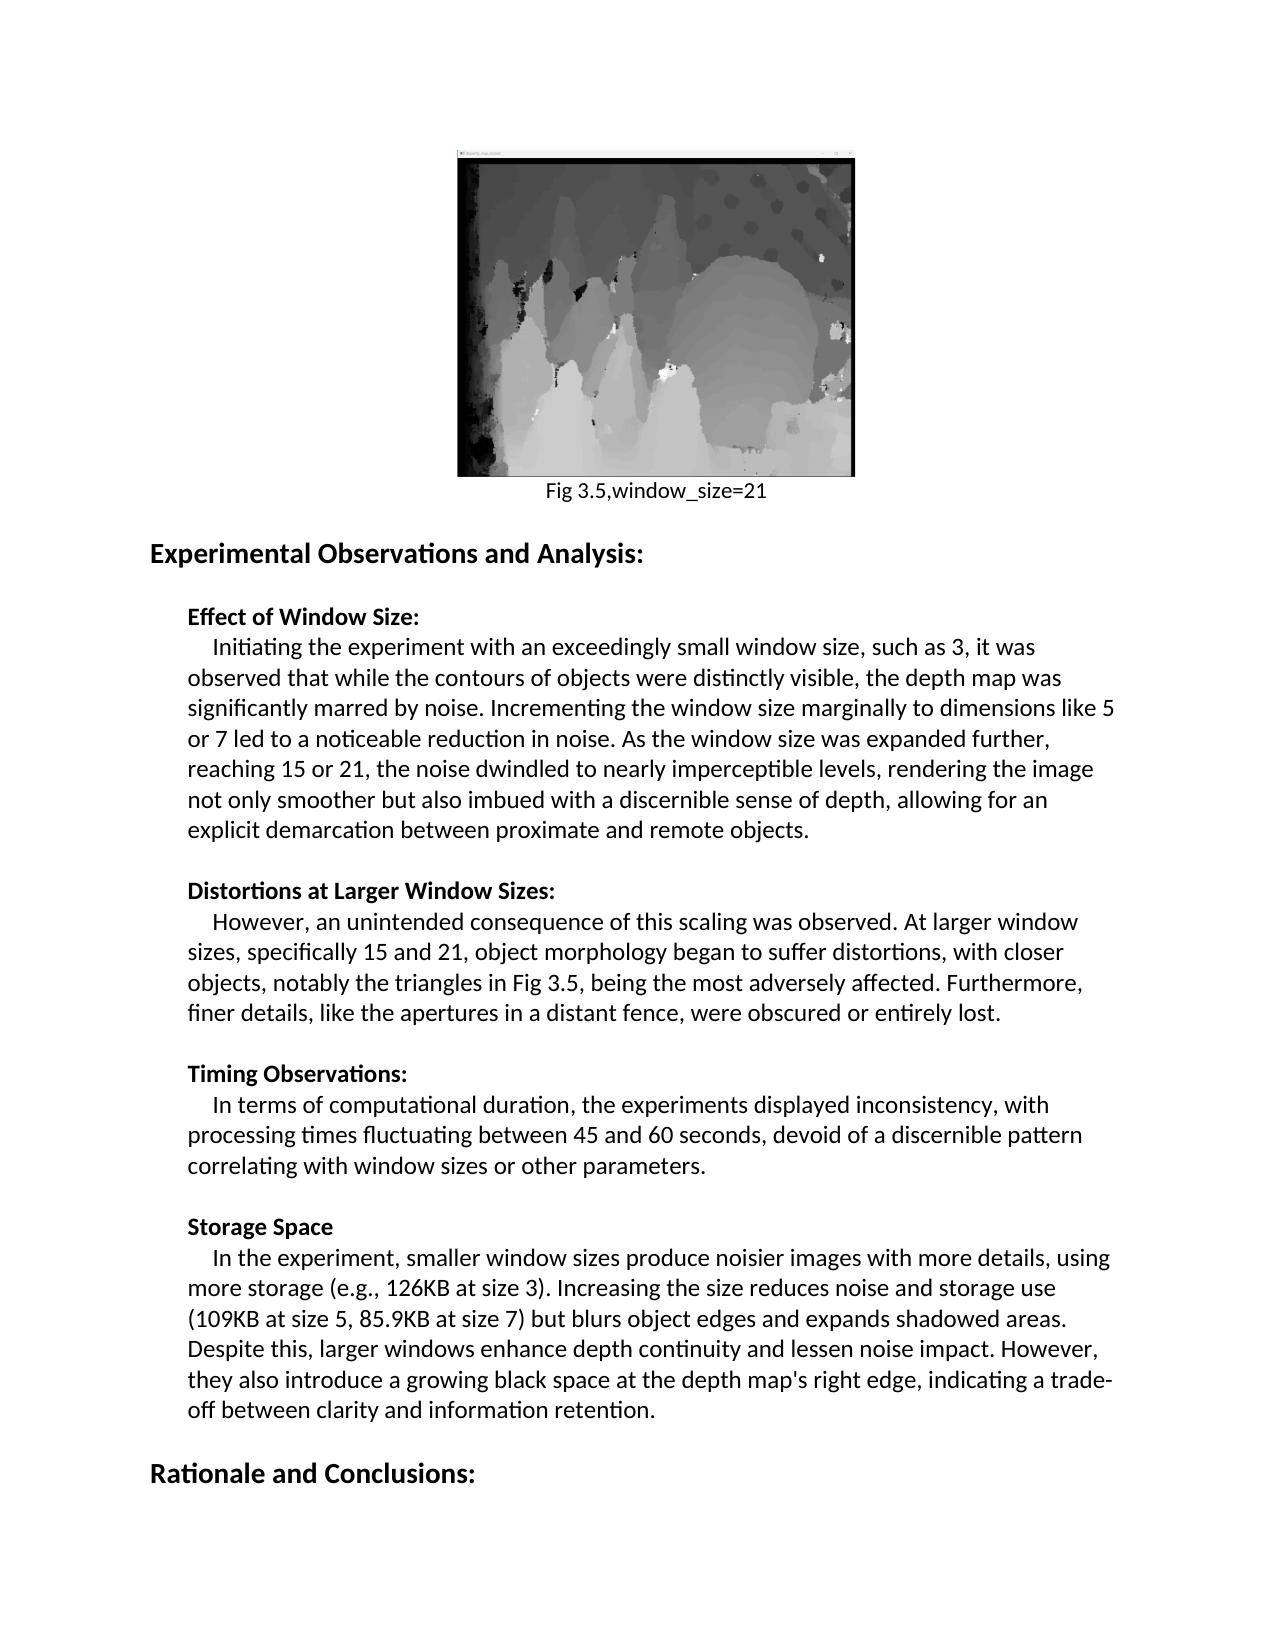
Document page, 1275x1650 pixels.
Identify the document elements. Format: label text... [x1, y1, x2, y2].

list However, an unintended consequence of this scaling was observed. At larger window sizes, specifically 15 and 21, object morphology began to suffer distortions, with closer objects, notably the triangles in Fig 3.5, being the most adversely affected. Furthermore, finer details, like the apertures in a distant fence, were obscured or entirely lost. [187, 906, 1125, 1028]
list Distortions at Larger Window Sizes: [187, 876, 1125, 906]
list In terms of computational duration, the experiments displayed inconsistency, with processing times fluctuating between 45 and 60 seconds, devoid of a discernible pattern correlating with window sizes or other parameters. [187, 1089, 1125, 1181]
picture [457, 150, 856, 477]
list Initiating the experiment with an exceedingly small window size, such as 3, it was observed that while the contours of objects were distinctly visible, the depth map was significantly marred by noise. Incrementing the window size marginally to dimensions like 5 or 7 led to a noticeable reduction in noise. As the window size was expanded further, reaching 15 or 21, the noise dwindled to nearly imperceptible levels, rendering the image not only smoother but also imbued with a discernible sense of depth, allowing for an explicit demarcation between proximate and remote objects. [187, 631, 1125, 845]
list Fig 3.5,window_size=21 [187, 476, 1125, 504]
text Rationale and Conclusions: [150, 1455, 1125, 1491]
list In the experiment, smaller window sizes produce noisier images with more details, using more storage (e.g., 126KB at size 3). Increasing the size reduces noise and storage use (109KB at size 5, 85.9KB at size 7) but blurs object edges and expands shadowed areas. Despite this, larger windows enhance depth continuity and lessen noise impact. However, they also introduce a growing black space at the depth map's right edge, indicating a trade-off between clarity and information retention. [187, 1242, 1125, 1425]
text Experimental Observations and Analysis: [150, 535, 1125, 570]
list Timing Observations: [187, 1059, 1125, 1089]
list Storage Space [187, 1211, 1125, 1242]
list Effect of Window Size: [187, 601, 1125, 631]
